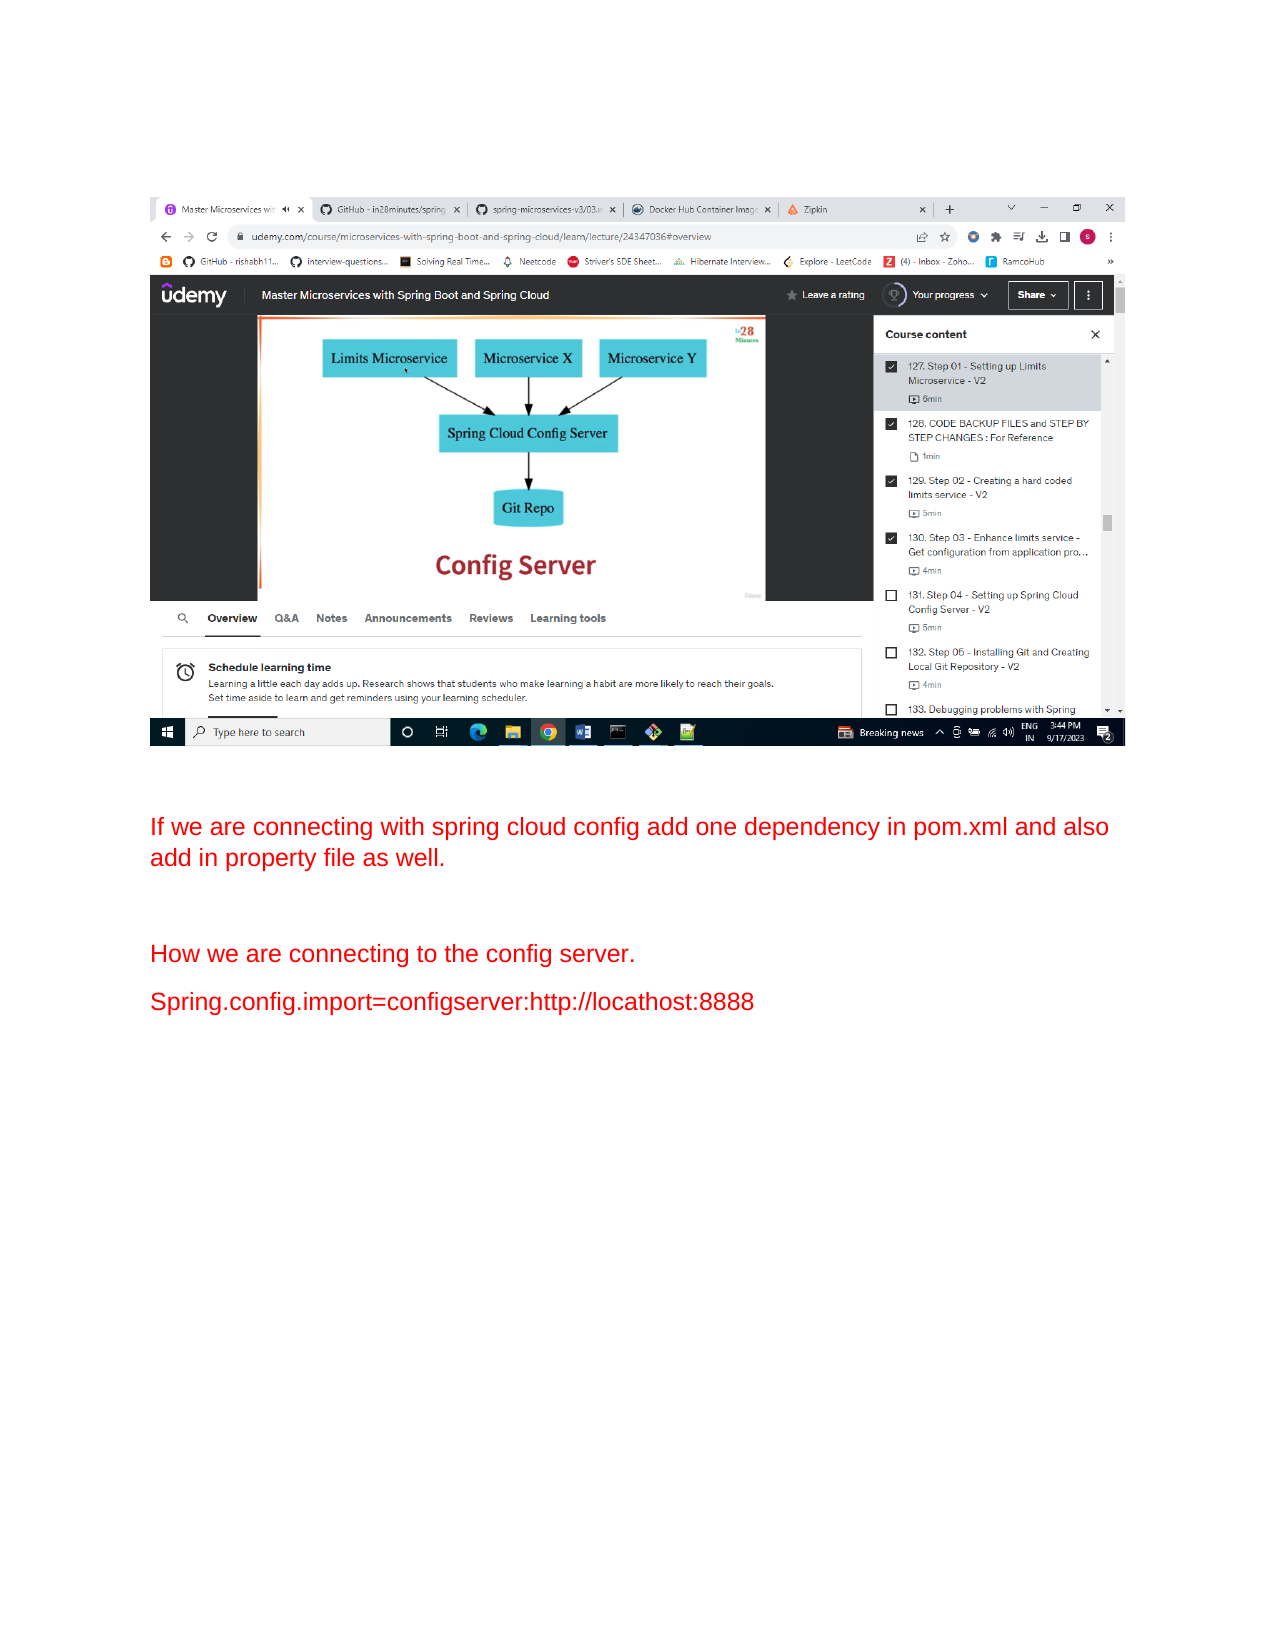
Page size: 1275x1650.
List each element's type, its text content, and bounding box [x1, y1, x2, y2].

picture [150, 197, 1125, 746]
text If we are connecting with spring cloud config add one dependency in pom.xml and also add in property file as well. [150, 812, 1125, 872]
text Spring.config.import=configserver:http://locathost:8888 [150, 987, 1125, 1015]
text How we are connecting to the config server. [150, 939, 1125, 968]
